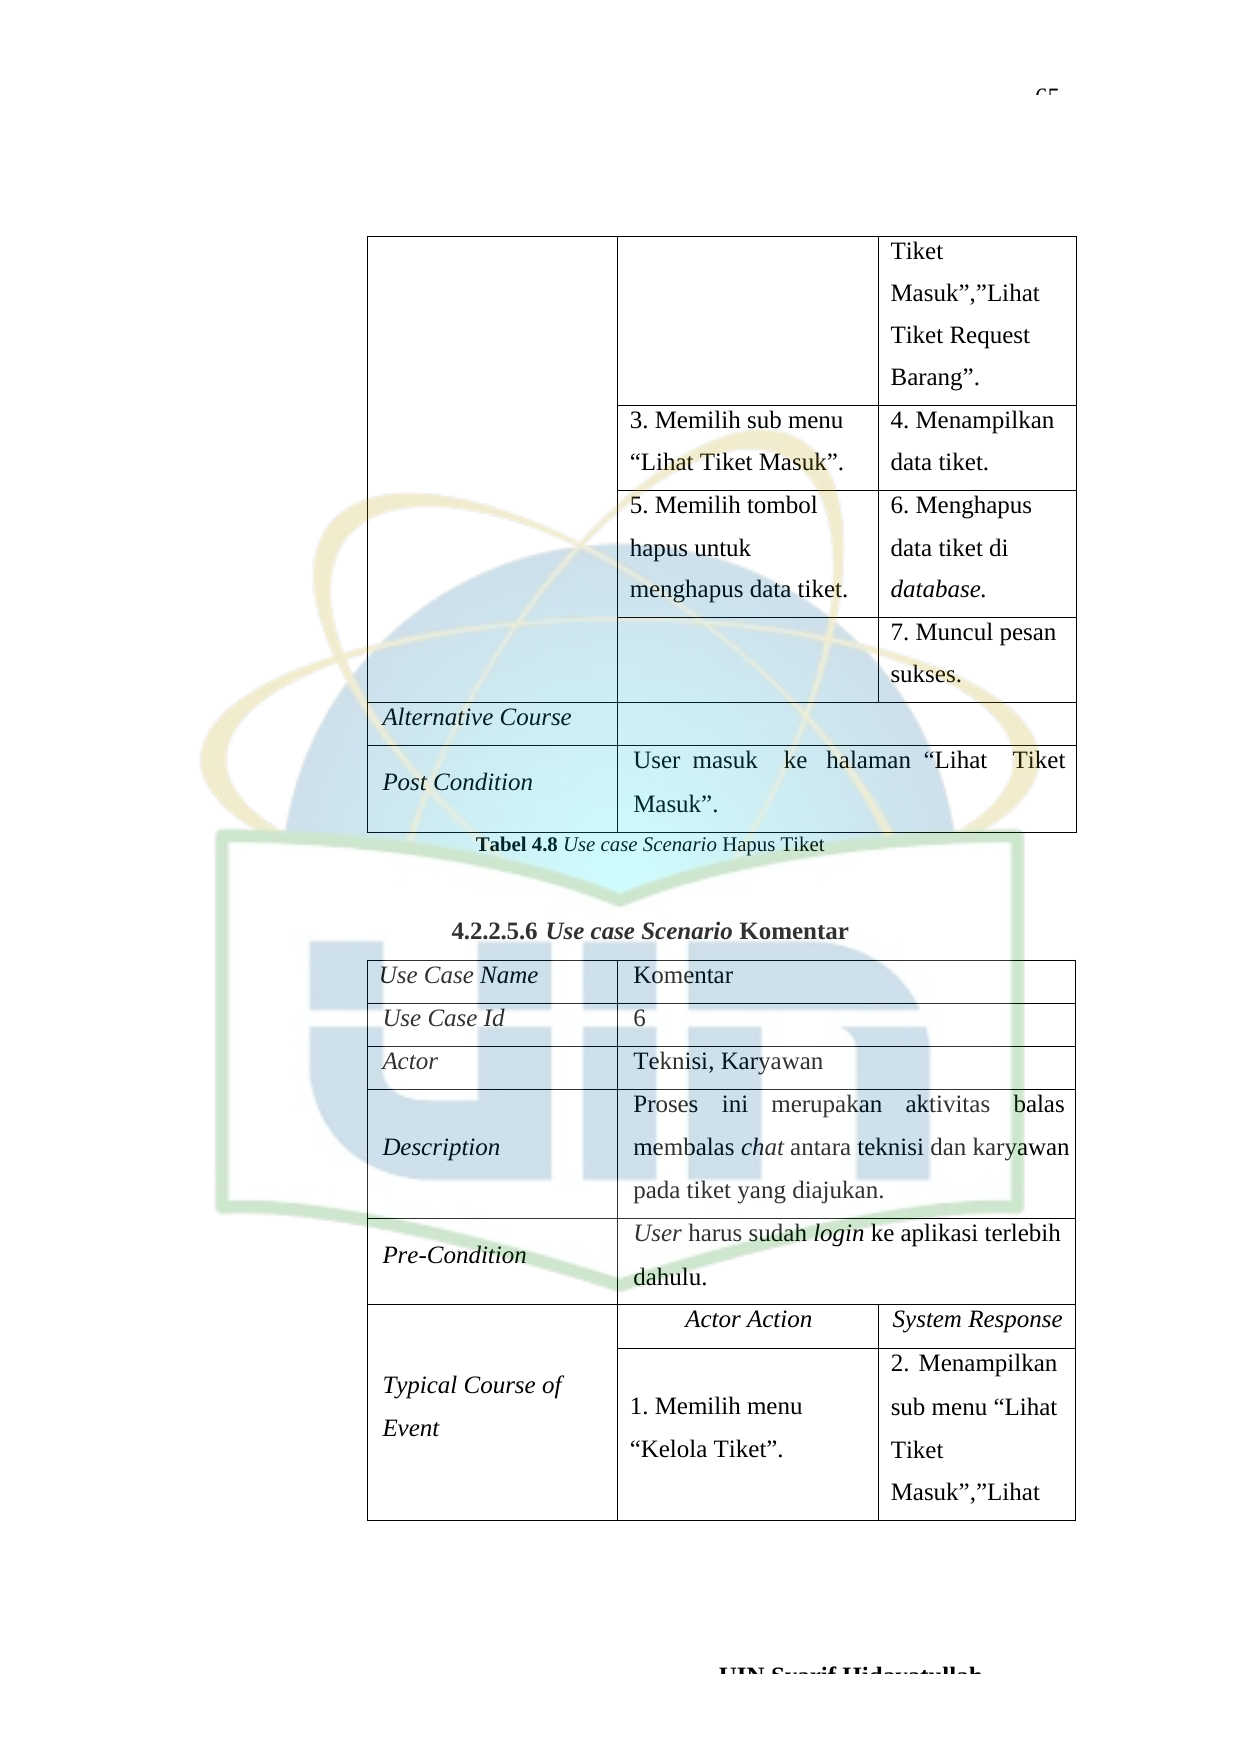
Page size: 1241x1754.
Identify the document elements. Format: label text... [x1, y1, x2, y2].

table_cell 3. Memilih sub menu [618, 406, 878, 421]
table_cell Actor Action [618, 1305, 878, 1347]
table_cell 1. Memilih menu “Kelola Tiket”. [618, 1349, 878, 1520]
table_header [368, 237, 617, 421]
table_header [618, 237, 878, 405]
table_cell System Response [879, 1305, 1075, 1347]
table_cell Barang”. [879, 355, 1076, 405]
table_cell 2. Menampilkan sub menu “Lihat Tiket Masuk”,”Lihat [879, 1349, 1075, 1520]
picture [0, 421, 1241, 1302]
table_header Tiket [879, 237, 1076, 271]
table_cell Masuk”,”Lihat [879, 271, 1076, 313]
table_cell Tiket Request [879, 313, 1076, 355]
table_cell 4. Menampilkan [879, 406, 1076, 421]
table_cell Typical Course of Event [368, 1305, 617, 1520]
